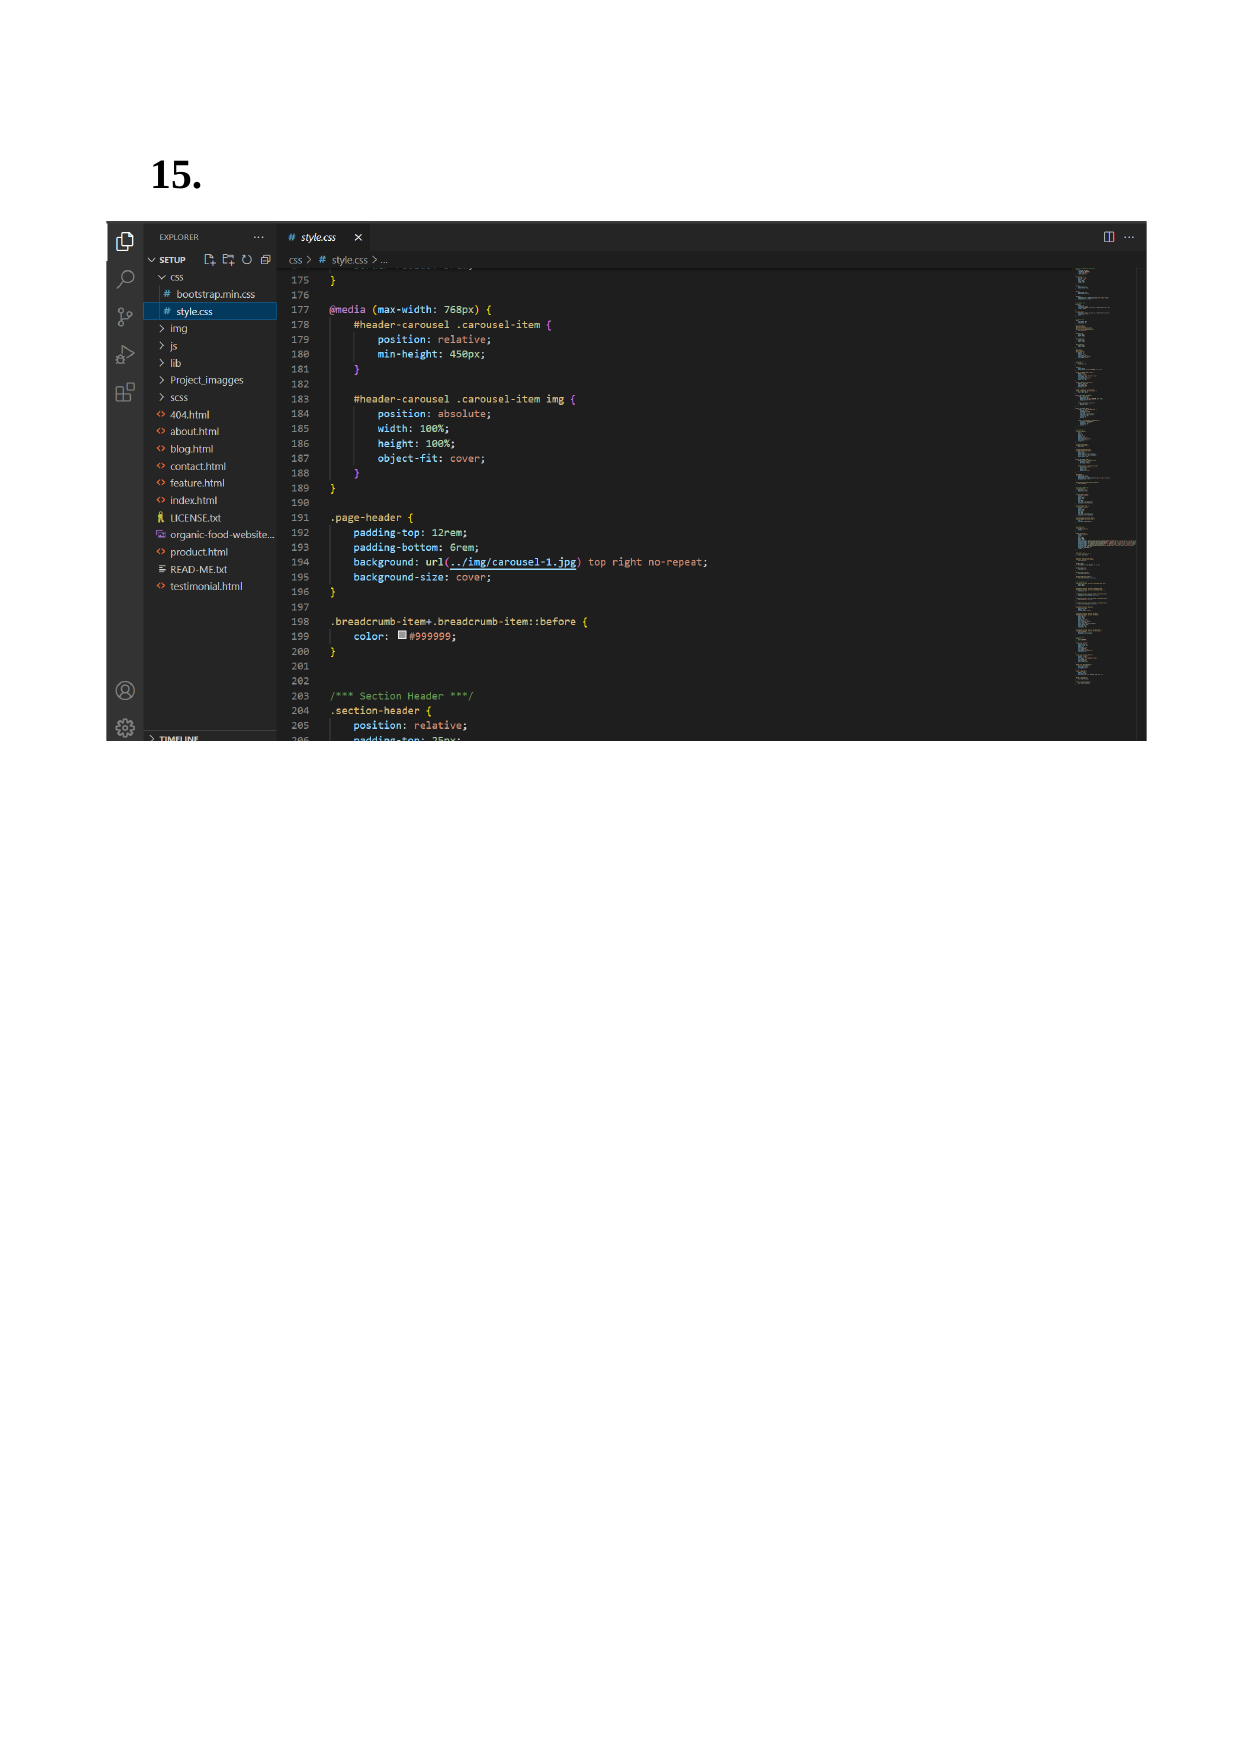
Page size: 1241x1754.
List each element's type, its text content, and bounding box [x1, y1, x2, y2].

text 15. [150, 150, 1090, 198]
picture [106, 221, 1147, 741]
